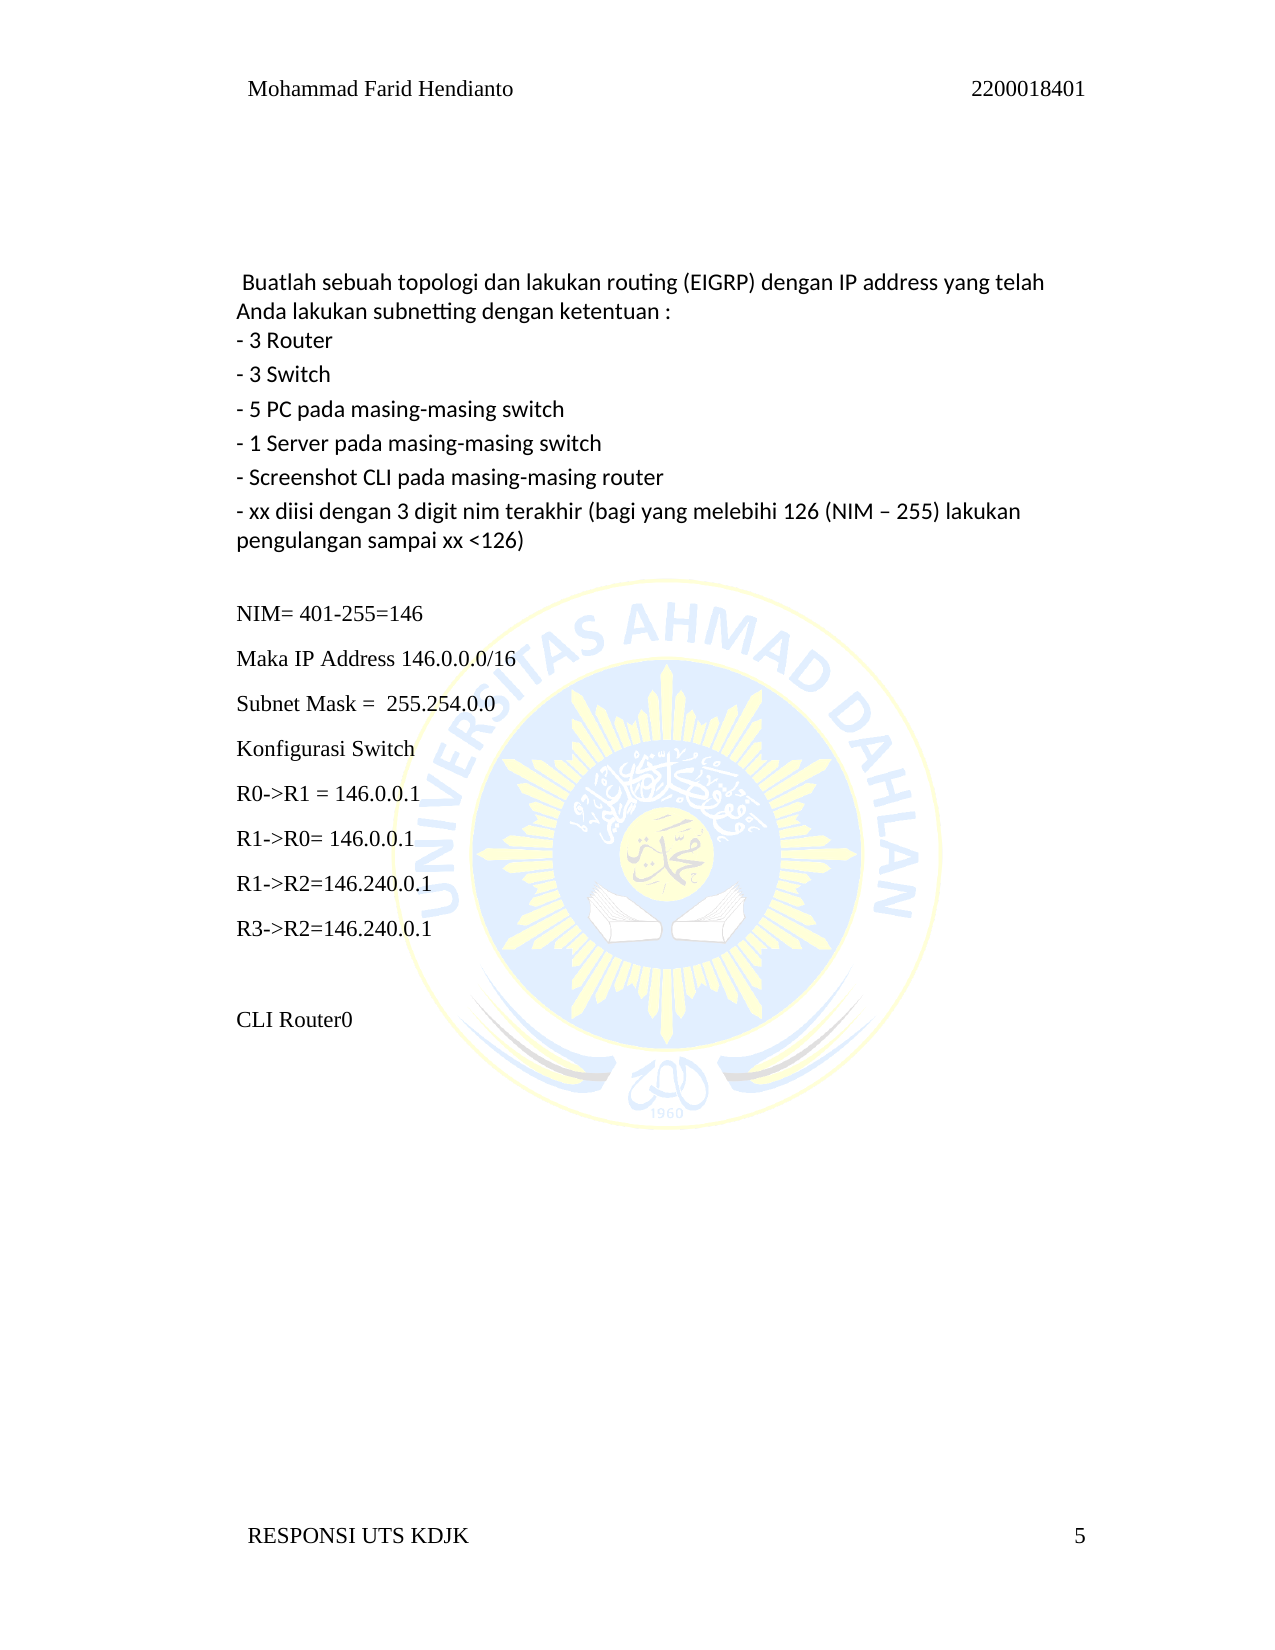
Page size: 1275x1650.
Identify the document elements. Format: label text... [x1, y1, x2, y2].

text R1->R2=146.240.0.1 [236, 870, 1098, 897]
text R0->R1 = 146.0.0.1 [236, 780, 1098, 807]
text R1->R0= 146.0.0.1 [236, 825, 1098, 852]
text - xx diisi dengan 3 digit nim terakhir (bagi yang melebihi 126 (NIM – 255) lakukan pengulangan sampai xx <126) [236, 496, 1098, 555]
text Subnet Mask = 255.254.0.0 [236, 690, 1098, 716]
text Maka IP Address 146.0.0.0/16 [236, 645, 1098, 671]
text R3->R2=146.240.0.1 [236, 916, 1098, 942]
text - Screenshot CLI pada masing-masing router [236, 462, 1098, 491]
text - 5 PC pada masing-masing switch [236, 394, 1098, 423]
text Konfigurasi Switch [236, 735, 1098, 761]
text - 1 Server pada masing-masing switch [236, 428, 1098, 457]
text Buatlah sebuah topologi dan lakukan routing (EIGRP) dengan IP address yang telah Anda lakukan subnetting dengan ketentuan : [236, 267, 1098, 325]
text CLI Router0 [236, 1006, 1098, 1032]
text - 3 Router [236, 325, 1098, 354]
text - 3 Switch [236, 359, 1098, 389]
text NIM= 401-255=146 [236, 600, 1098, 626]
